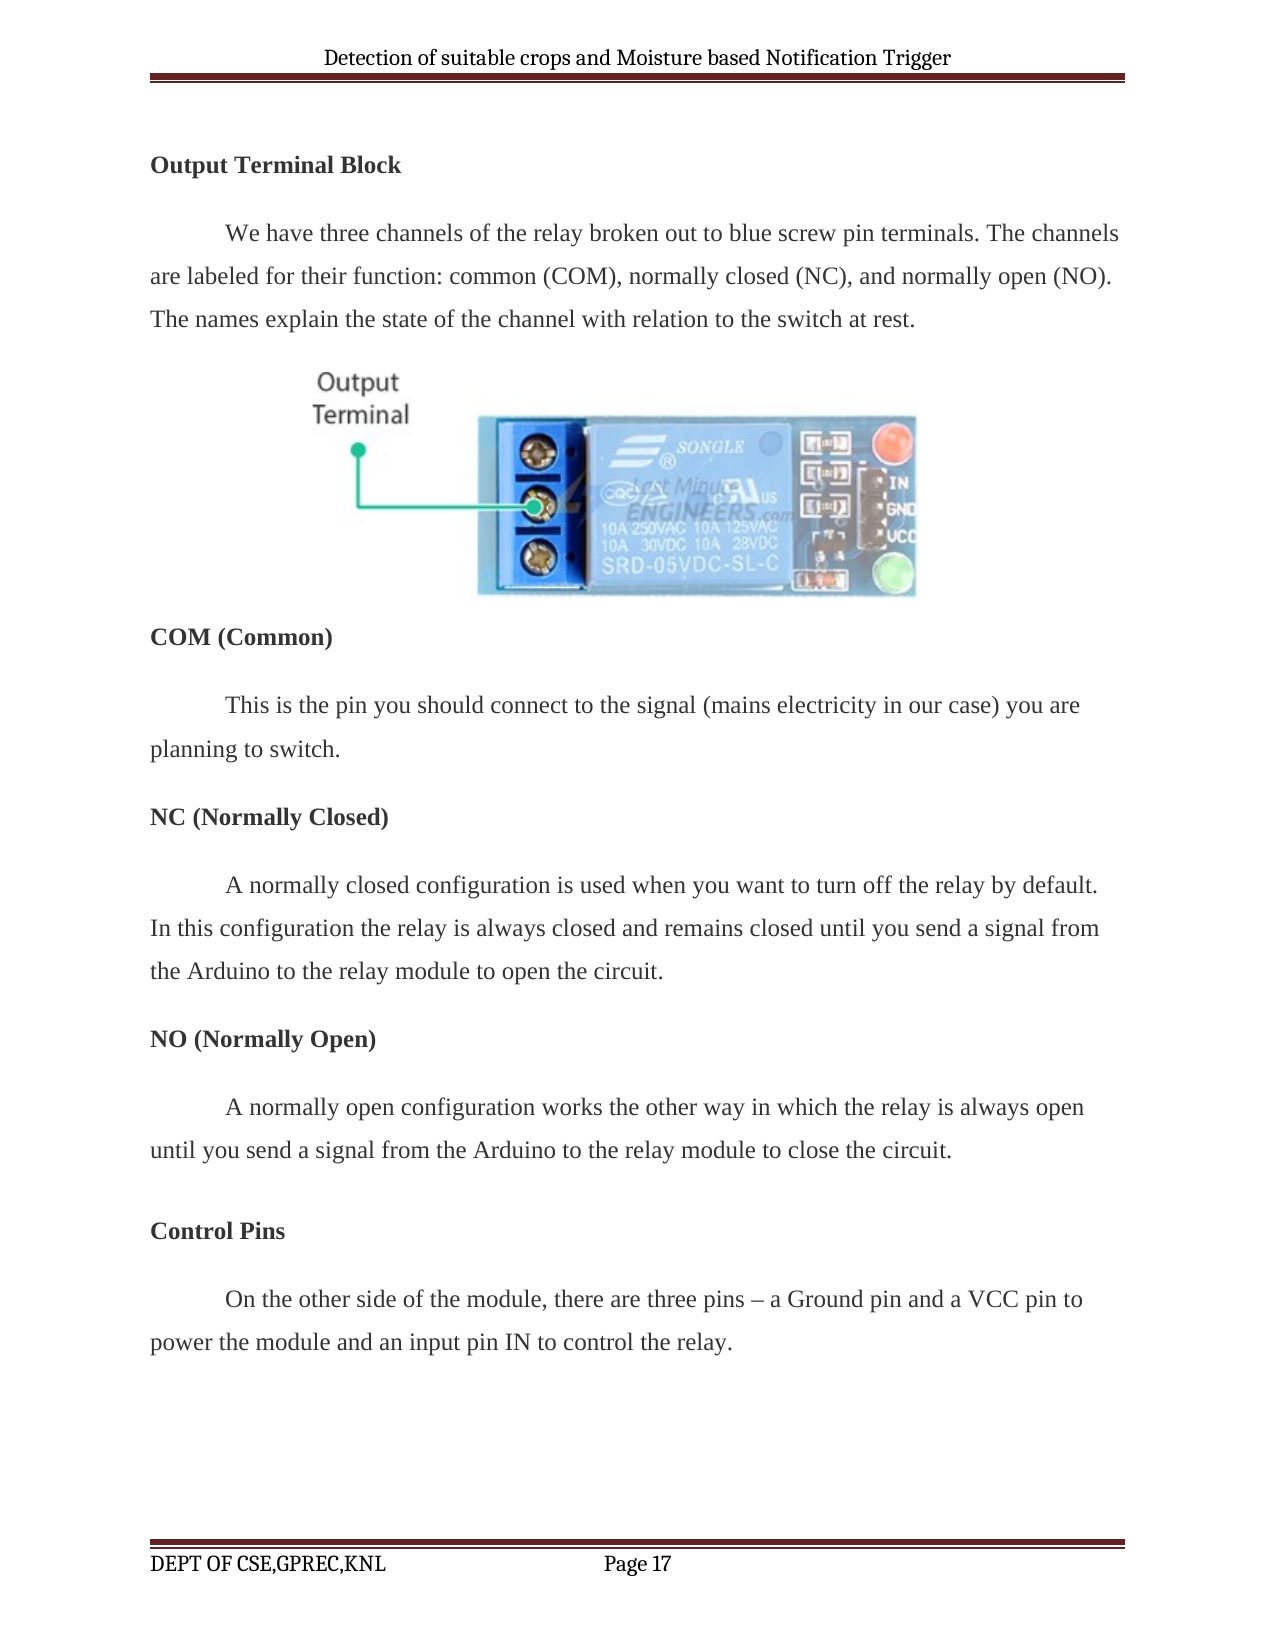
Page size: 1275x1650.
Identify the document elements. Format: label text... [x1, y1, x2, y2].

text This is the pin you should connect to the signal (mains electricity in our case) you are planning to switch. [150, 691, 1125, 762]
text On the other side of the module, there are three pins – a Ground pin and a VCC pin to power the module and an input pin IN to control the relay. [150, 1284, 1125, 1356]
text NC (Normally Closed) [150, 802, 1125, 831]
text NO (Normally Open) [150, 1024, 1125, 1053]
subtitle Output Terminal Block [150, 150, 1125, 179]
text A normally closed configuration is used when you want to turn off the relay by default. In this configuration the relay is always closed and remains closed until you send a signal from the Arduino to the relay module to open the circuit. [150, 870, 1125, 985]
text COM (Common) [150, 622, 1125, 651]
text A normally open configuration works the other way in which the relay is always open until you send a signal from the Arduino to the relay module to close the circuit. [150, 1092, 1125, 1164]
text We have three channels of the relay broken out to blue screw pin terminals. The channels are labeled for their function: common (COM), normally closed (NC), and normally open (NO). The names explain the state of the channel with relation to the switch at rest. [150, 218, 1125, 333]
picture [312, 372, 918, 598]
subtitle Control Pins [150, 1216, 1125, 1245]
